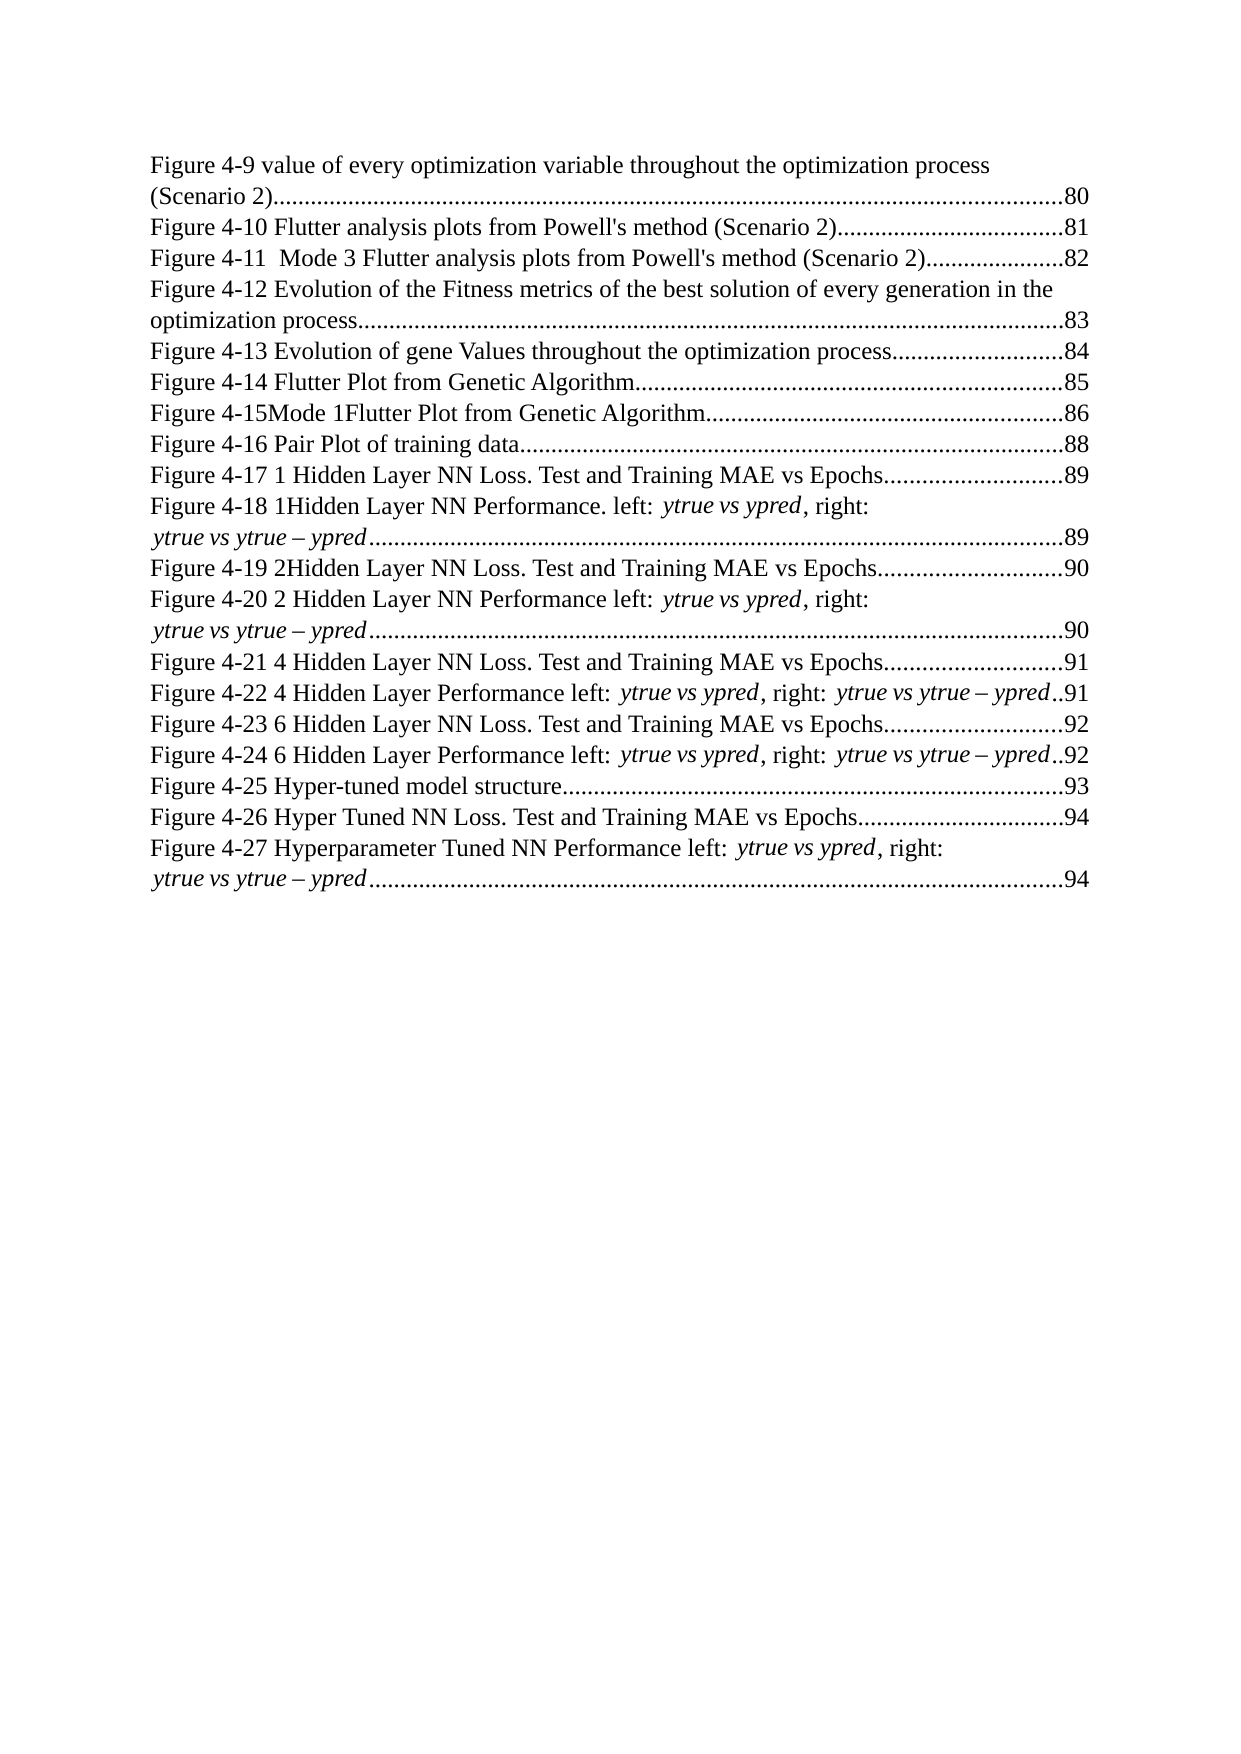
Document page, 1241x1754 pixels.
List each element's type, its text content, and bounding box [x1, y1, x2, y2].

text Figure 4-15Mode 1Flutter Plot from Genetic Algorithm 86 [150, 398, 1090, 427]
text Figure 4-26 Hyper Tuned NN Loss. Test and Training MAE vs Epochs 94 [150, 802, 1090, 831]
text Figure 4-13 Evolution of gene Values throughout the optimization process 84 [150, 336, 1090, 365]
text Figure 4-22 4 Hidden Layer Performance left: , right: 91 [150, 678, 1090, 706]
text Figure 4-23 6 Hidden Layer NN Loss. Test and Training MAE vs Epochs 92 [150, 709, 1090, 737]
text Figure 4-24 6 Hidden Layer Performance left: , right: 92 [150, 740, 1090, 768]
text Figure 4-12 Evolution of the Fitness metrics of the best solution of every generation in the optimization process 83 [150, 274, 1090, 334]
text Figure 4-20 2 Hidden Layer NN Performance left: , right: 90 [150, 584, 1090, 644]
text Figure 4-18 1Hidden Layer NN Performance. left: , right: 89 [150, 491, 1090, 551]
text Figure 4-17 1 Hidden Layer NN Loss. Test and Training MAE vs Epochs 89 [150, 460, 1090, 489]
text Figure 4-16 Pair Plot of training data 88 [150, 429, 1090, 458]
text Figure 4-11 Mode 3 Flutter analysis plots from Powell's method (Scenario 2) 82 [150, 243, 1090, 272]
text Figure 4-9 value of every optimization variable throughout the optimization process (Scenario 2) 80 [150, 150, 1090, 210]
text Figure 4-21 4 Hidden Layer NN Loss. Test and Training MAE vs Epochs 91 [150, 647, 1090, 675]
text Figure 4-25 Hyper-tuned model structure 93 [150, 771, 1090, 799]
text Figure 4-14 Flutter Plot from Genetic Algorithm 85 [150, 367, 1090, 396]
text Figure 4-10 Flutter analysis plots from Powell's method (Scenario 2) 81 [150, 212, 1090, 241]
text Figure 4-27 Hyperparameter Tuned NN Performance left: , right: 94 [150, 833, 1090, 893]
text Figure 4-19 2Hidden Layer NN Loss. Test and Training MAE vs Epochs 90 [150, 553, 1090, 582]
